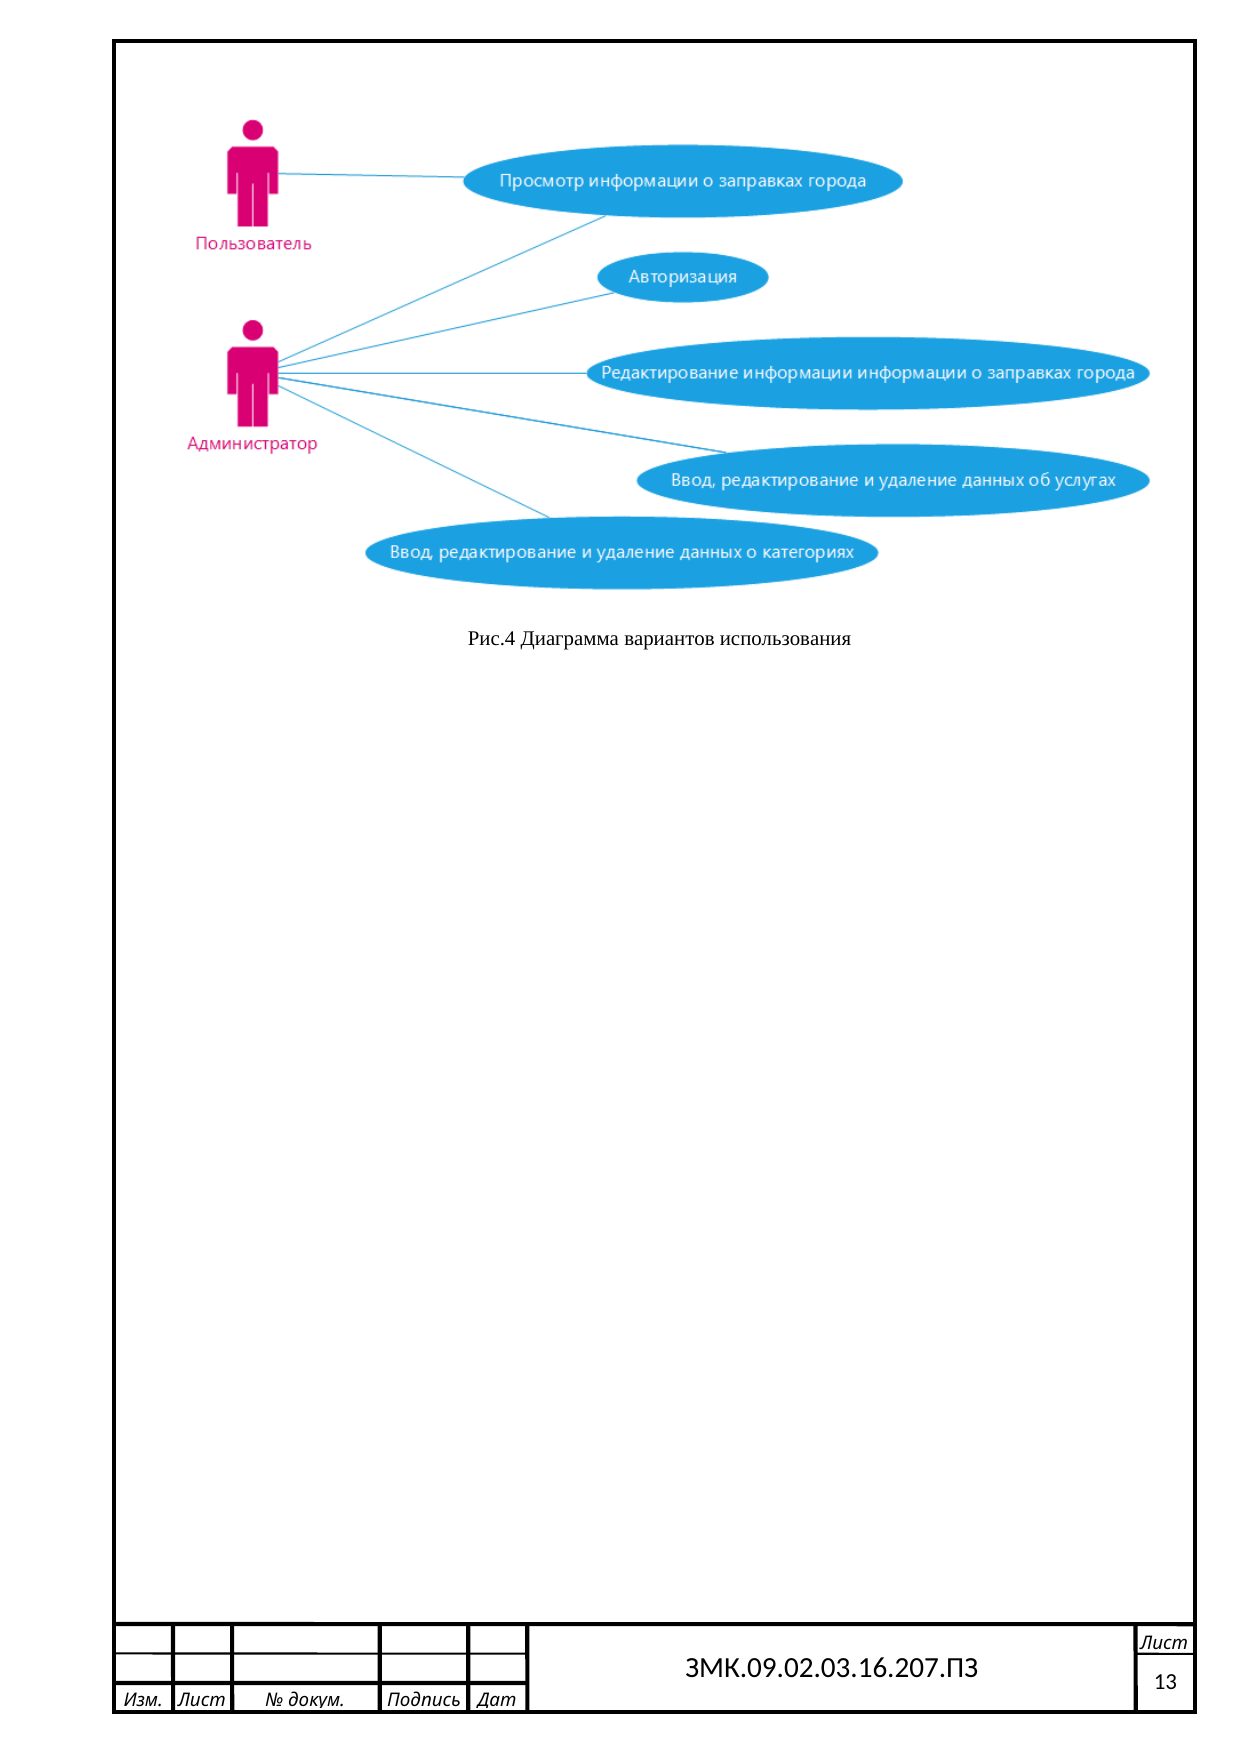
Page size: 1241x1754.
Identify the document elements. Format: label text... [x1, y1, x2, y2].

text Рис.4 Диаграмма вариантов использования [177, 626, 1142, 650]
picture [177, 118, 1152, 591]
